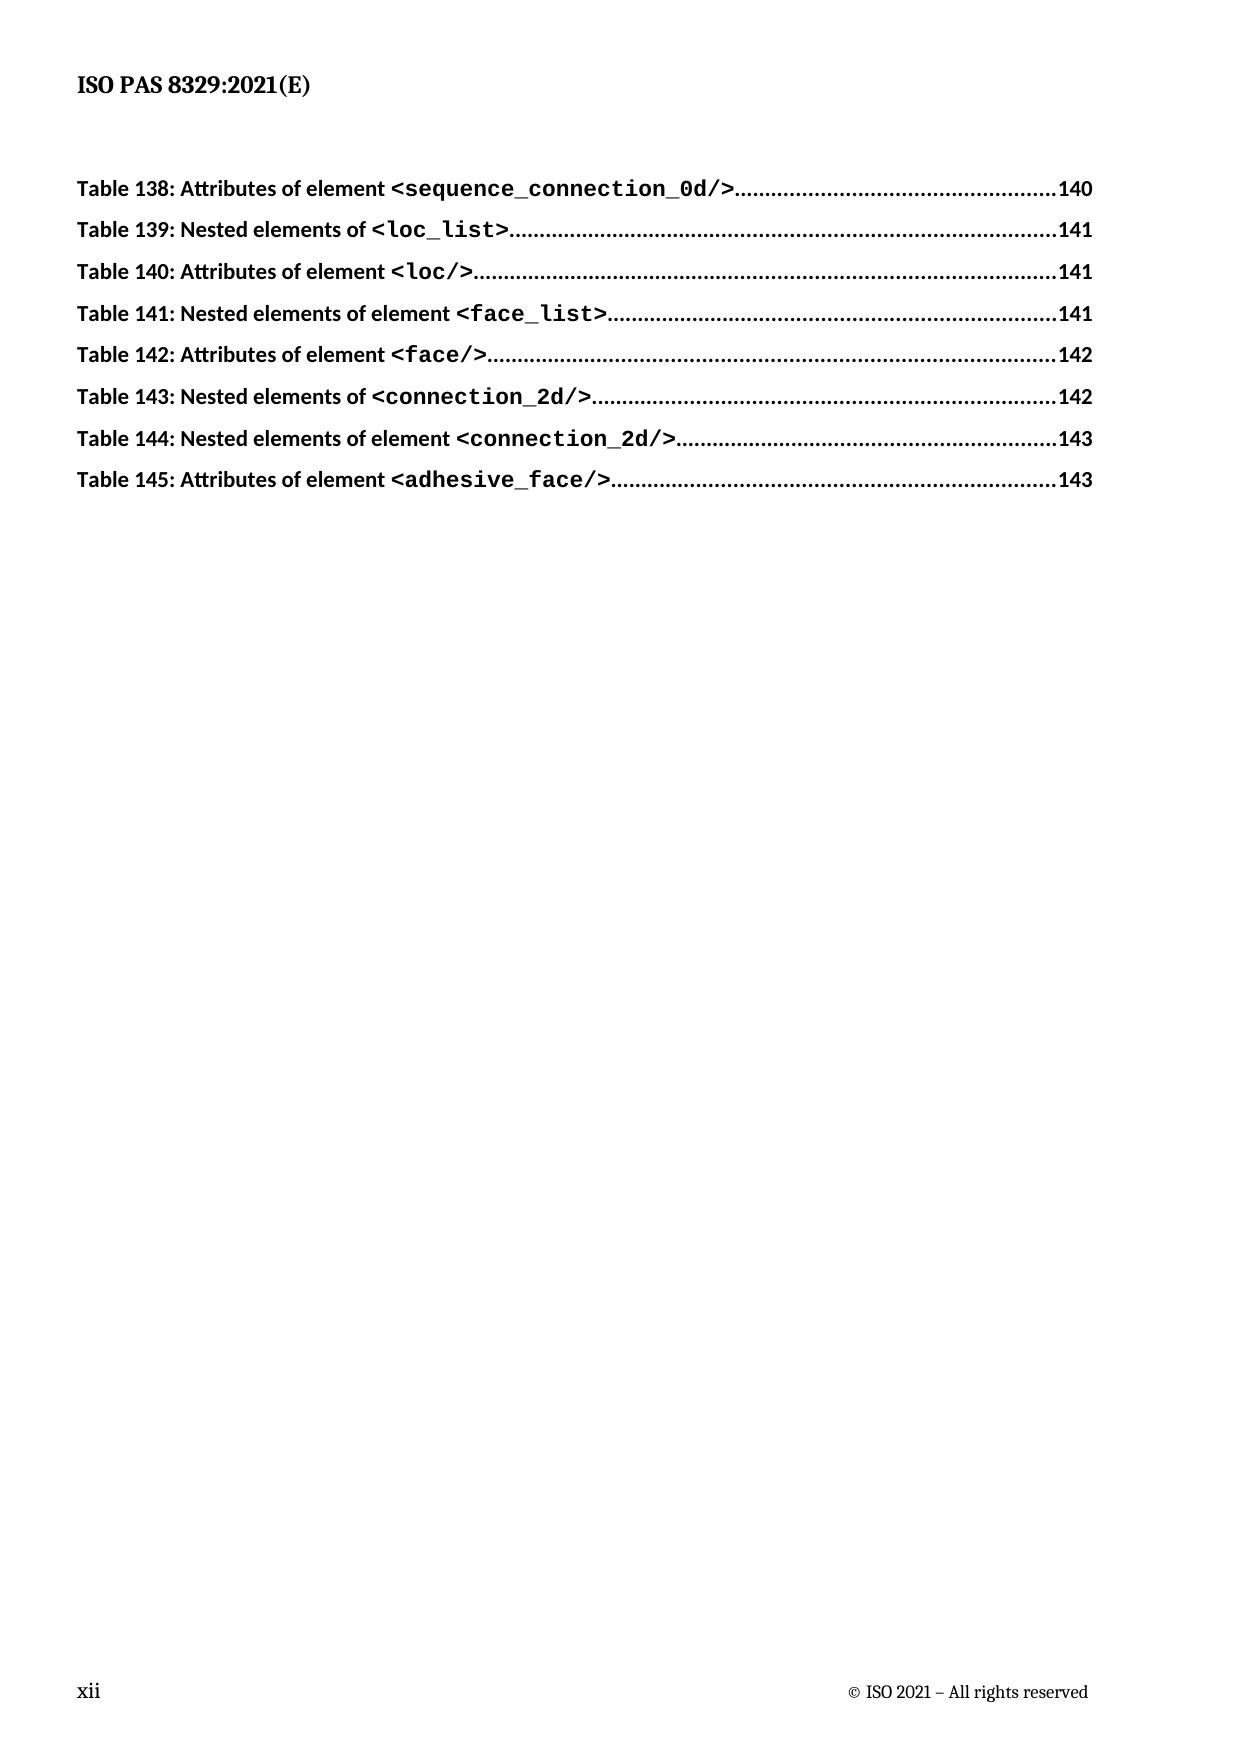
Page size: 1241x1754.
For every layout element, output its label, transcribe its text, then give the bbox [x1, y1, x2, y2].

text Table 139: Nested elements of <loc_list> 141 [77, 216, 1040, 245]
text Table 141: Nested elements of element <face_list> 141 [77, 299, 1040, 328]
text Table 143: Nested elements of <connection_2d/> 142 [77, 382, 1040, 411]
text Table 140: Attributes of element <loc/> 141 [77, 257, 1040, 286]
text Table 138: Attributes of element <sequence_connection_0d/> 140 [77, 174, 1040, 203]
text Table 142: Attributes of element <face/> 142 [77, 341, 1040, 370]
text Table 144: Nested elements of element <connection_2d/> 143 [77, 424, 1040, 453]
text Table 145: Attributes of element <adhesive_face/> 143 [77, 466, 1040, 495]
